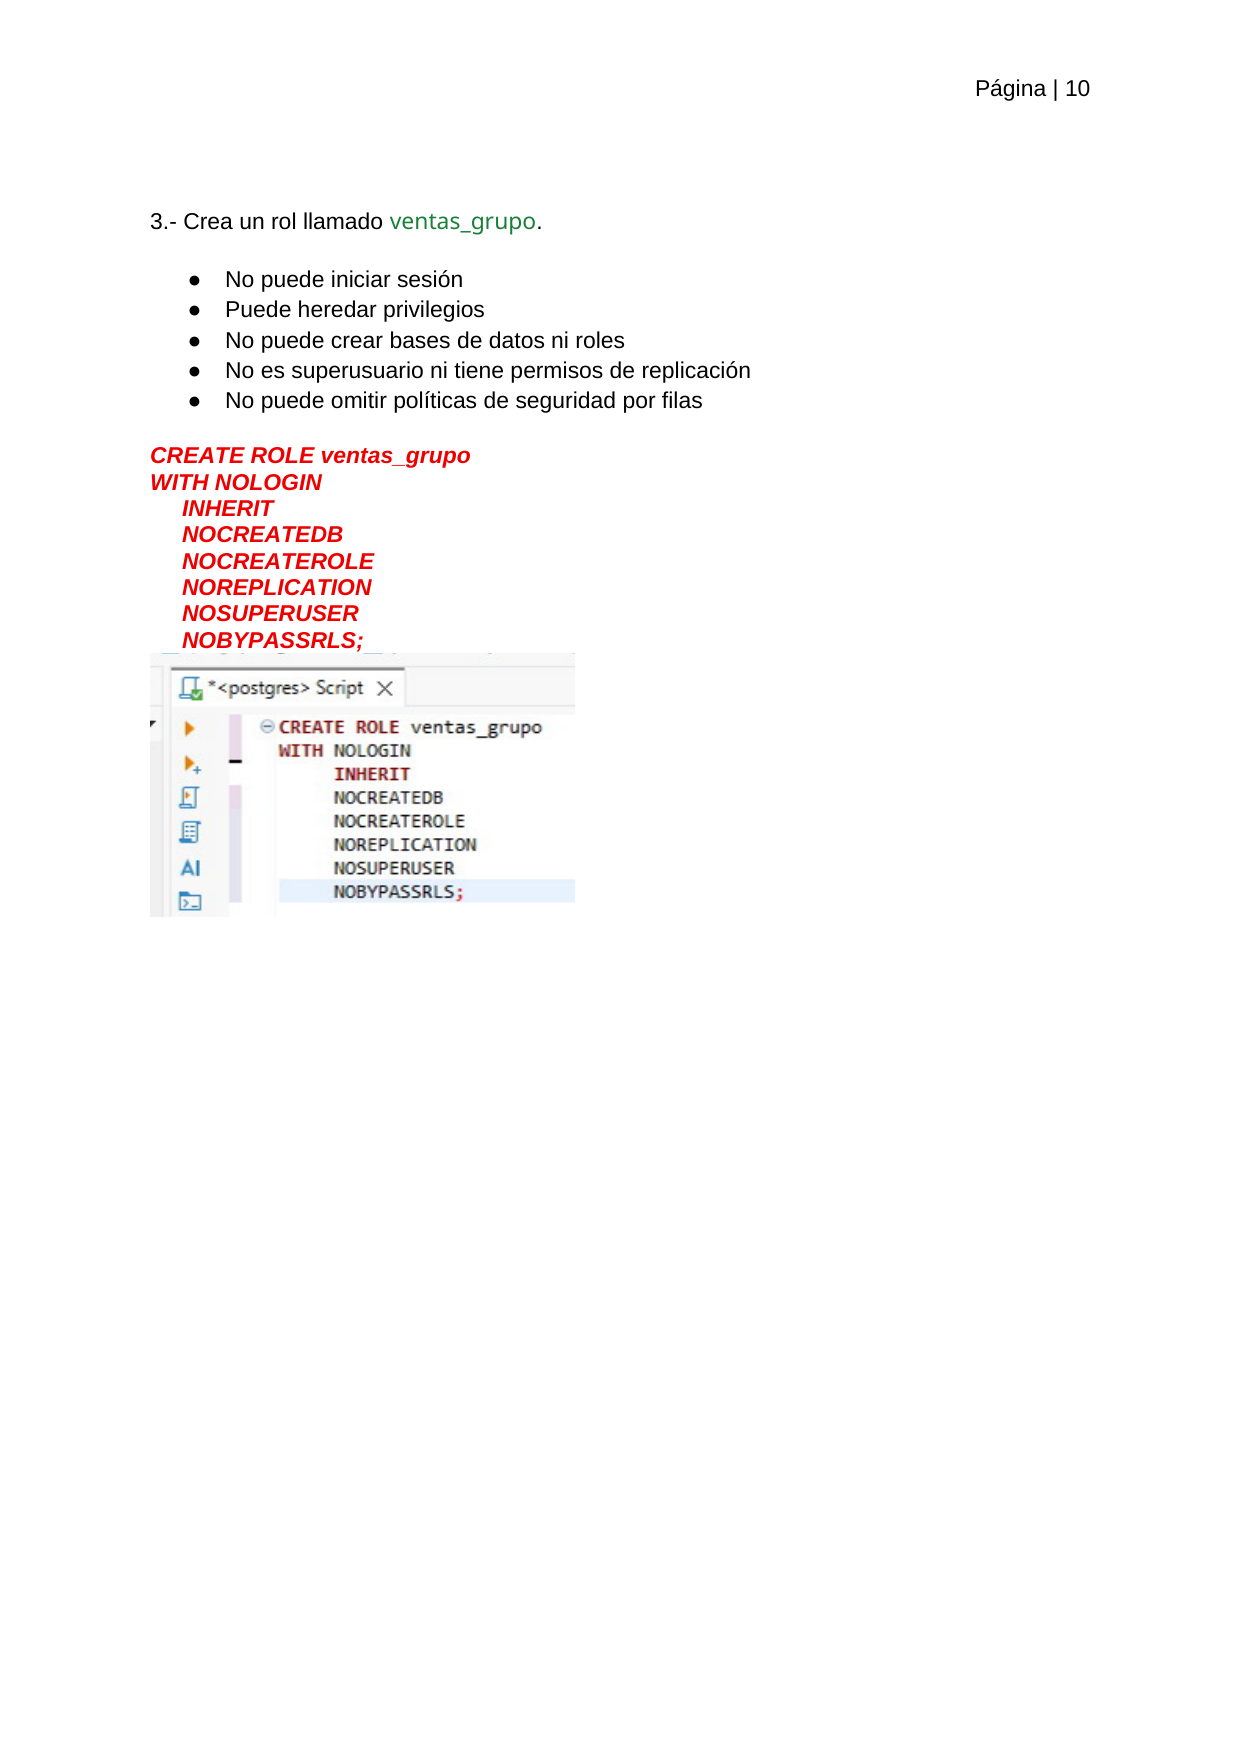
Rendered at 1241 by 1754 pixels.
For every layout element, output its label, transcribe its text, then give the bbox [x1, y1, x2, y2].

text INHERIT [150, 495, 1090, 521]
picture [150, 653, 575, 917]
text NOCREATEDB [150, 521, 1090, 548]
text NOREPLICATION [150, 574, 1090, 600]
list No es superusuario ni tiene permisos de replicación [187, 357, 1090, 383]
text NOBYPASSRLS; [150, 627, 1090, 653]
text NOCREATEROLE [150, 548, 1090, 574]
text NOSUPERUSER [150, 600, 1090, 627]
list No puede crear bases de datos ni roles [187, 327, 1090, 353]
text WITH NOLOGIN [150, 468, 1090, 495]
list No puede omitir políticas de seguridad por filas [187, 387, 1090, 413]
list No puede iniciar sesión [187, 266, 1090, 292]
text CREATE ROLE ventas_grupo [150, 442, 1090, 468]
text 3.- Crea un rol llamado ventas_grupo. [150, 205, 1090, 236]
list Puede heredar privilegios [187, 296, 1090, 323]
